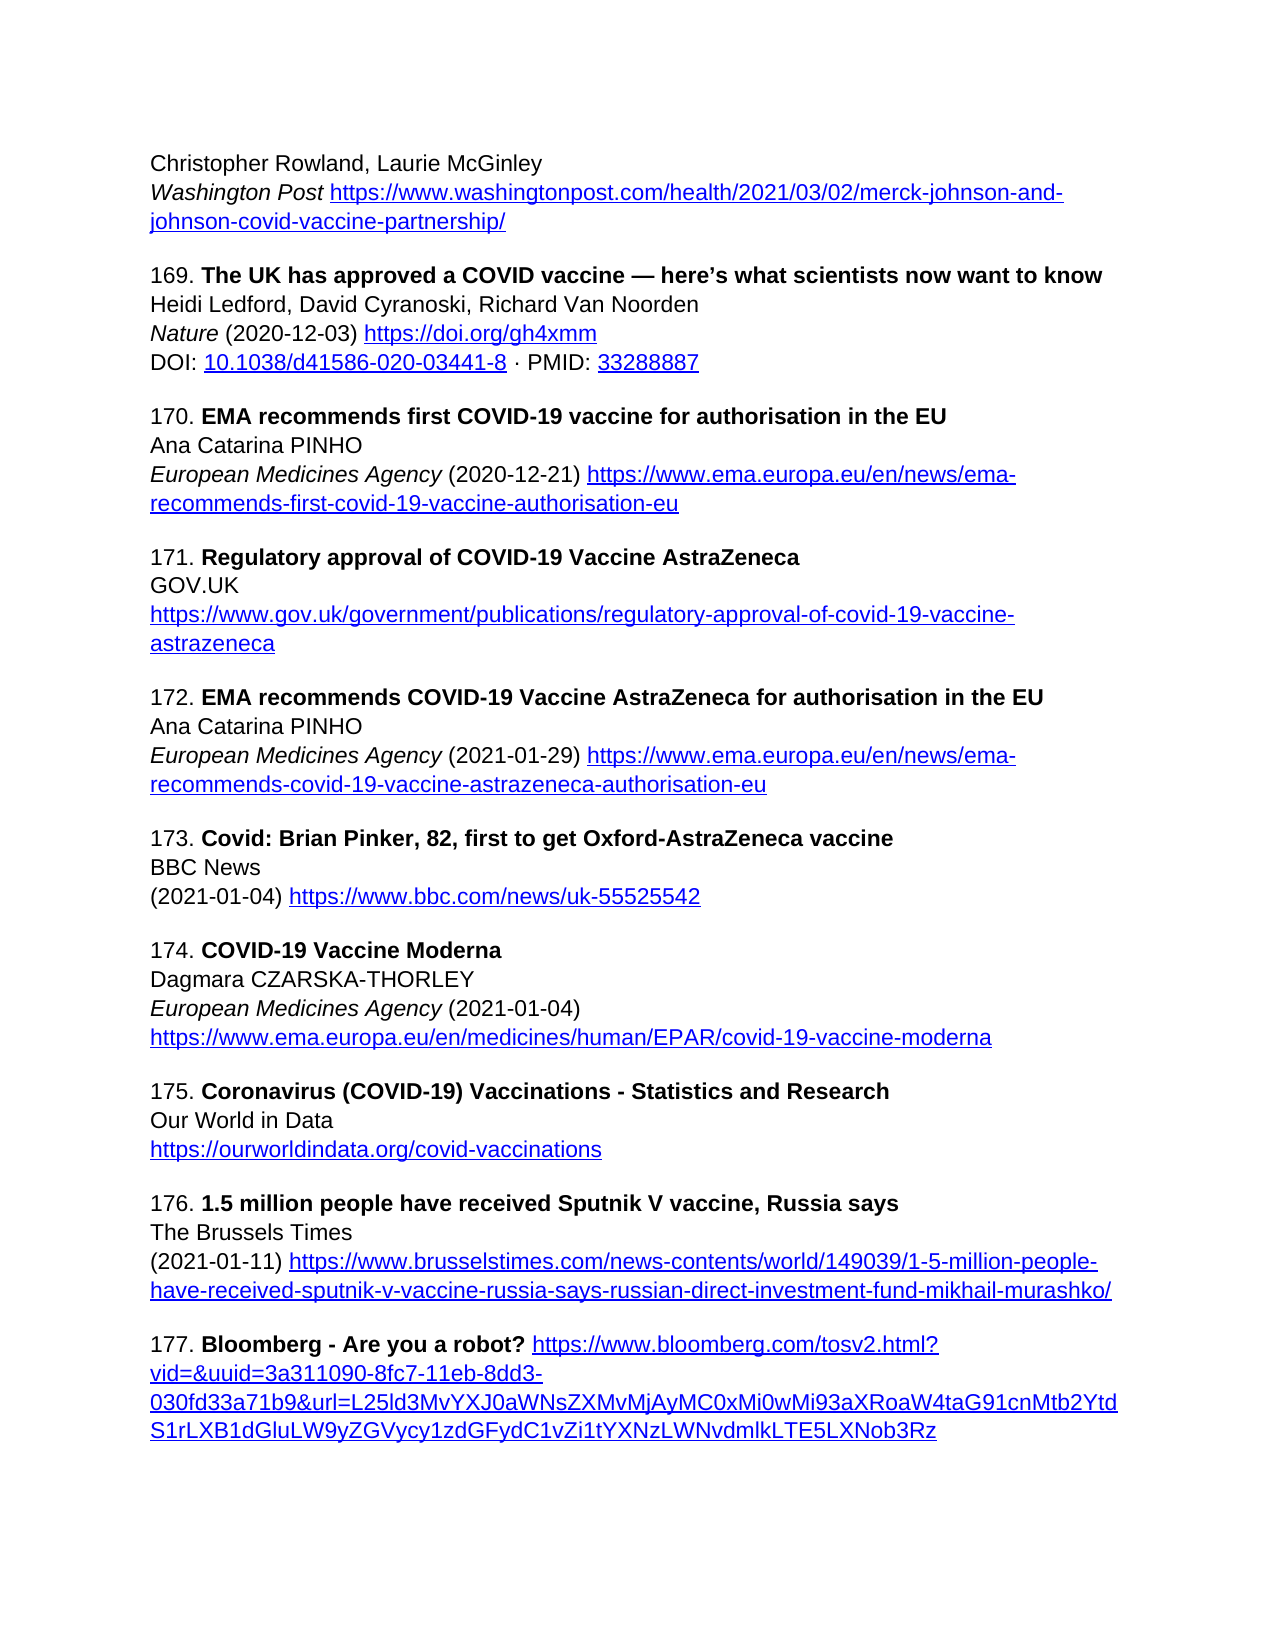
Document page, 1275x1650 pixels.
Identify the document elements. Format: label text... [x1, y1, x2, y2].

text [150, 150, 1125, 234]
text 177. Bloomberg - Are you a robot? https://www.bloomberg.com/tosv2.html?vid=&uuid=3a311090-8fc7-11eb-8dd3-030fd33a71b9&url=L25ld3MvYXJ0aWNsZXMvMjAyMC0xMi0wMi93aXRoaW4taG91cnMtb2YtdS1rLXB1dGluLW9yZGVycy1zdGFydC1vZi1tYXNzLWNvdmlkLTE5LXNob3Rz [150, 1331, 1125, 1444]
text 173. Covid: Brian Pinker, 82, first to get Oxford-AstraZeneca vaccine BBC News (2021-01-04) https://www.bbc.com/news/uk-55525542 [150, 825, 1125, 909]
text 174. COVID-19 Vaccine Moderna Dagmara CZARSKA-THORLEY European Medicines Agency (2021-01-04) https://www.ema.europa.eu/en/medicines/human/EPAR/covid-19-vaccine-moderna [150, 937, 1125, 1050]
text 175. Coronavirus (COVID-19) Vaccinations - Statistics and Research Our World in Data https://ourworldindata.org/covid-vaccinations [150, 1078, 1125, 1162]
text 172. EMA recommends COVID-19 Vaccine AstraZeneca for authorisation in the EU Ana Catarina PINHO European Medicines Agency (2021-01-29) https://www.ema.europa.eu/en/news/ema-recommends-covid-19-vaccine-astrazeneca-authorisation-eu [150, 684, 1125, 798]
text 171. Regulatory approval of COVID-19 Vaccine AstraZeneca GOV.UK https://www.gov.uk/government/publications/regulatory-approval-of-covid-19-vaccine-astrazeneca [150, 543, 1125, 657]
text 170. EMA recommends first COVID-19 vaccine for authorisation in the EU Ana Catarina PINHO European Medicines Agency (2020-12-21) https://www.ema.europa.eu/en/news/ema-recommends-first-covid-19-vaccine-authorisation-eu [150, 403, 1125, 516]
text 169. The UK has approved a COVID vaccine — here’s what scientists now want to know Heidi Ledford, David Cyranoski, Richard Van Noorden Nature (2020-12-03) https://doi.org/gh4xmm DOI: 10.1038/d41586-020-03441-8 · PMID: 33288887 [150, 262, 1125, 375]
text 176. 1.5 million people have received Sputnik V vaccine, Russia says The Brussels Times (2021-01-11) https://www.brusselstimes.com/news-contents/world/149039/1-5-million-people-have-received-sputnik-v-vaccine-russia-says-russian-direct-investment-fund-mikhail-murashko/ [150, 1190, 1125, 1303]
